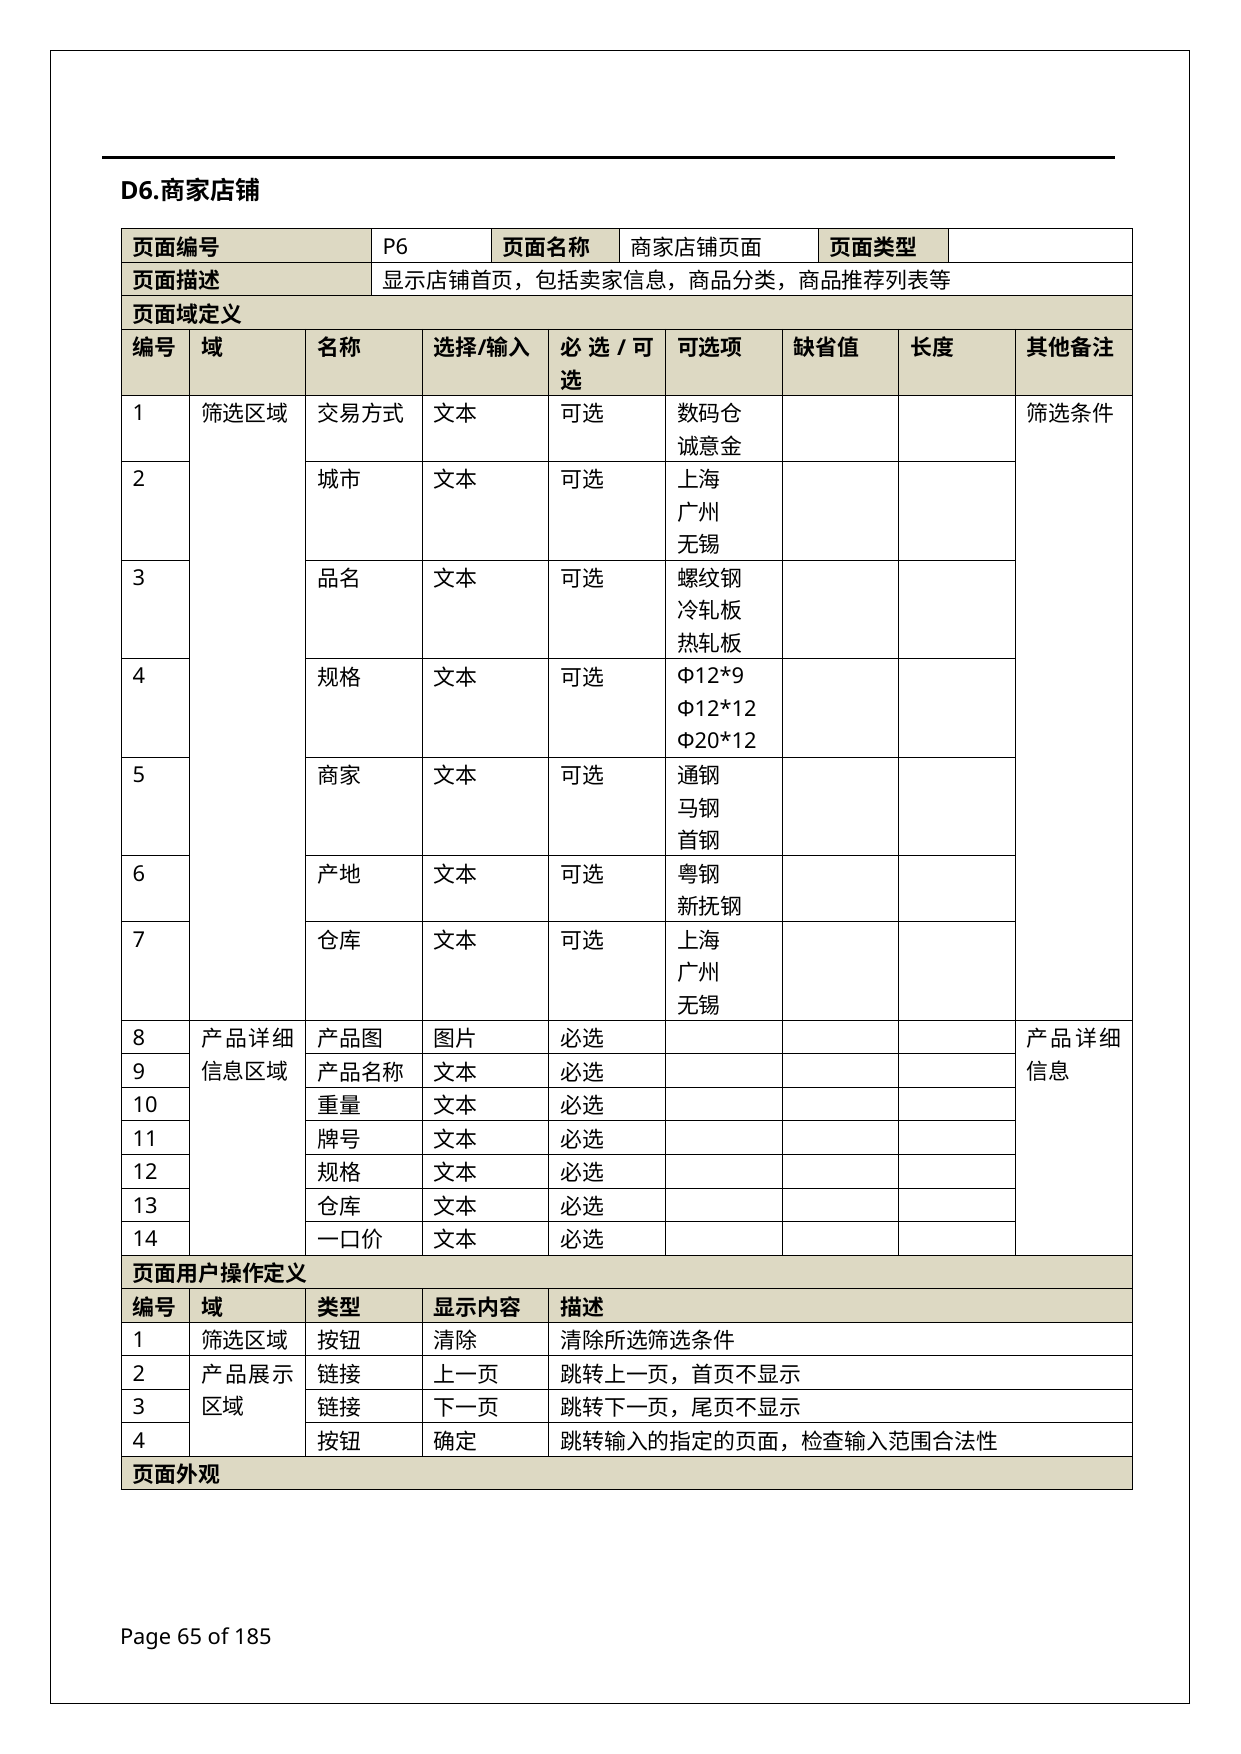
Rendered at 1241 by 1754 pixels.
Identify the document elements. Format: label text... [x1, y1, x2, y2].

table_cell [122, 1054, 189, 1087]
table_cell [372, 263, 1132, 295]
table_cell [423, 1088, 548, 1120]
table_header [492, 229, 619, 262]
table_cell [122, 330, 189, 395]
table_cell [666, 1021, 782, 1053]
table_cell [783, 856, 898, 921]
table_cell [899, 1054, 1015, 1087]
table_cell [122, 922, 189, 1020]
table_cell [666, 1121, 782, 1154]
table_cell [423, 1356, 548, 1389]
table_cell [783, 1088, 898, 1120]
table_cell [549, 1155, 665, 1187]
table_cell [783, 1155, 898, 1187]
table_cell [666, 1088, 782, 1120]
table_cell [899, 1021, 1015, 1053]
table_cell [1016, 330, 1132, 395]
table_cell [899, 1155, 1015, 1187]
subtitle D6.商家店铺 [120, 157, 1120, 222]
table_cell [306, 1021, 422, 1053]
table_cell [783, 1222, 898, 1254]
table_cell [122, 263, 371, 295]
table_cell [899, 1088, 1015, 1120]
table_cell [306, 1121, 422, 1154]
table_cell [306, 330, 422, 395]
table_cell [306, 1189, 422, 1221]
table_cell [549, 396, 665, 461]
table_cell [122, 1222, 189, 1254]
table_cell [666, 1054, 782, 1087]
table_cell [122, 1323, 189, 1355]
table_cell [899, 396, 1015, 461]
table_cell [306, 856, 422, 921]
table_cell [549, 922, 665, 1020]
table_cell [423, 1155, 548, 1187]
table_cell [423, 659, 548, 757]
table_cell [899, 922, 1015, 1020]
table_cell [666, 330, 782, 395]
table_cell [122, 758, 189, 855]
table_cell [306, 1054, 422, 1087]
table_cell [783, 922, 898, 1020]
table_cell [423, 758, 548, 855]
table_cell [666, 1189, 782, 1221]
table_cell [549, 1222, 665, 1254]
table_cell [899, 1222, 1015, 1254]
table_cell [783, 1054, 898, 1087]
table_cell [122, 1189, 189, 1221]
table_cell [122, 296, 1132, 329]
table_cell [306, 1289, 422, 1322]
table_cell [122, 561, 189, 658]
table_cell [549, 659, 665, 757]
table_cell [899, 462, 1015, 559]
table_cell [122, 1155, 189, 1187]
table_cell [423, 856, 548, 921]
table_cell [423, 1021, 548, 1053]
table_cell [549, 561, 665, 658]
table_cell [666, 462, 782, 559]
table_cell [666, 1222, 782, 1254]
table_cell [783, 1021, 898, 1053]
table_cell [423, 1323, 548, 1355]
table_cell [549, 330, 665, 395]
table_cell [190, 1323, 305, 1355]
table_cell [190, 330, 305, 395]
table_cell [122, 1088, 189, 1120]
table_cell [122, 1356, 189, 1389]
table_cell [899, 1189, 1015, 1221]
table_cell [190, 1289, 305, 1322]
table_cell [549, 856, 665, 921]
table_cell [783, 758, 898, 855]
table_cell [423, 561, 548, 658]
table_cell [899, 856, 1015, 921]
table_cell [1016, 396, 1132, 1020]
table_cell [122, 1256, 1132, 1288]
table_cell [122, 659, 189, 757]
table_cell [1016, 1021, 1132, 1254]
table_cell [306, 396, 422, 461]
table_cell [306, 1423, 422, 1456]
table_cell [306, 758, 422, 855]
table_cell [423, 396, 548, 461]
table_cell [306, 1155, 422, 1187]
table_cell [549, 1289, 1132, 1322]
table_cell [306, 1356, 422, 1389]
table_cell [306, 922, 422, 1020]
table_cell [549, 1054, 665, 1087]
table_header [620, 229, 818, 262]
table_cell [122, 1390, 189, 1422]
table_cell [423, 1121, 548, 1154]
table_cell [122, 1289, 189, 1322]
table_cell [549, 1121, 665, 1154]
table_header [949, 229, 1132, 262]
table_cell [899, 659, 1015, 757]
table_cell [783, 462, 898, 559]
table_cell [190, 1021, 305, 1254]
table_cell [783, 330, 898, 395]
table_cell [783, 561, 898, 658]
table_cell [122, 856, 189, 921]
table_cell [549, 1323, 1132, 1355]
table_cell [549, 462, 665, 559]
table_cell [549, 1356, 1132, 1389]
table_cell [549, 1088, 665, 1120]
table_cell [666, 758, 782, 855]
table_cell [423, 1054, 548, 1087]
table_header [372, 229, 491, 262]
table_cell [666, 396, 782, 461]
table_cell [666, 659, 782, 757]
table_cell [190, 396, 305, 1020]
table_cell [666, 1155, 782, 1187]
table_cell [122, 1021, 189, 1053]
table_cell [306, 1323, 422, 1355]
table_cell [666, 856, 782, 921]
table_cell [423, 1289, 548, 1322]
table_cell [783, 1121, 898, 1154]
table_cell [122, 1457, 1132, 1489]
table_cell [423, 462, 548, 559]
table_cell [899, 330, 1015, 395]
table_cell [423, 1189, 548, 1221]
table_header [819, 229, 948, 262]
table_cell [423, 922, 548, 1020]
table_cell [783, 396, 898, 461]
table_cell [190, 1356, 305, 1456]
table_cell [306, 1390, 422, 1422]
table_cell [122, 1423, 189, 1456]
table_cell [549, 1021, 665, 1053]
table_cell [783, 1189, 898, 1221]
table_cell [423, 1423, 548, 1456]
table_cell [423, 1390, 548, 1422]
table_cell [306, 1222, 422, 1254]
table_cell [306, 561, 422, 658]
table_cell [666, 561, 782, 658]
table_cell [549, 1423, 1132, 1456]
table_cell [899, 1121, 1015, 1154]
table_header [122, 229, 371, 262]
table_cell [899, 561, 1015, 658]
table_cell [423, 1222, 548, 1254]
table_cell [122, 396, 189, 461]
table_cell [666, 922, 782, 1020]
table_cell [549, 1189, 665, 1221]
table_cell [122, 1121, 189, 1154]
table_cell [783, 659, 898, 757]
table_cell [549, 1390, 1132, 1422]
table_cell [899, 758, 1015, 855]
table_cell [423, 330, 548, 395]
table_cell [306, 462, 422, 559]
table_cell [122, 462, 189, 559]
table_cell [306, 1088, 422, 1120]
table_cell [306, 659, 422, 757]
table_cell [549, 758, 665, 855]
